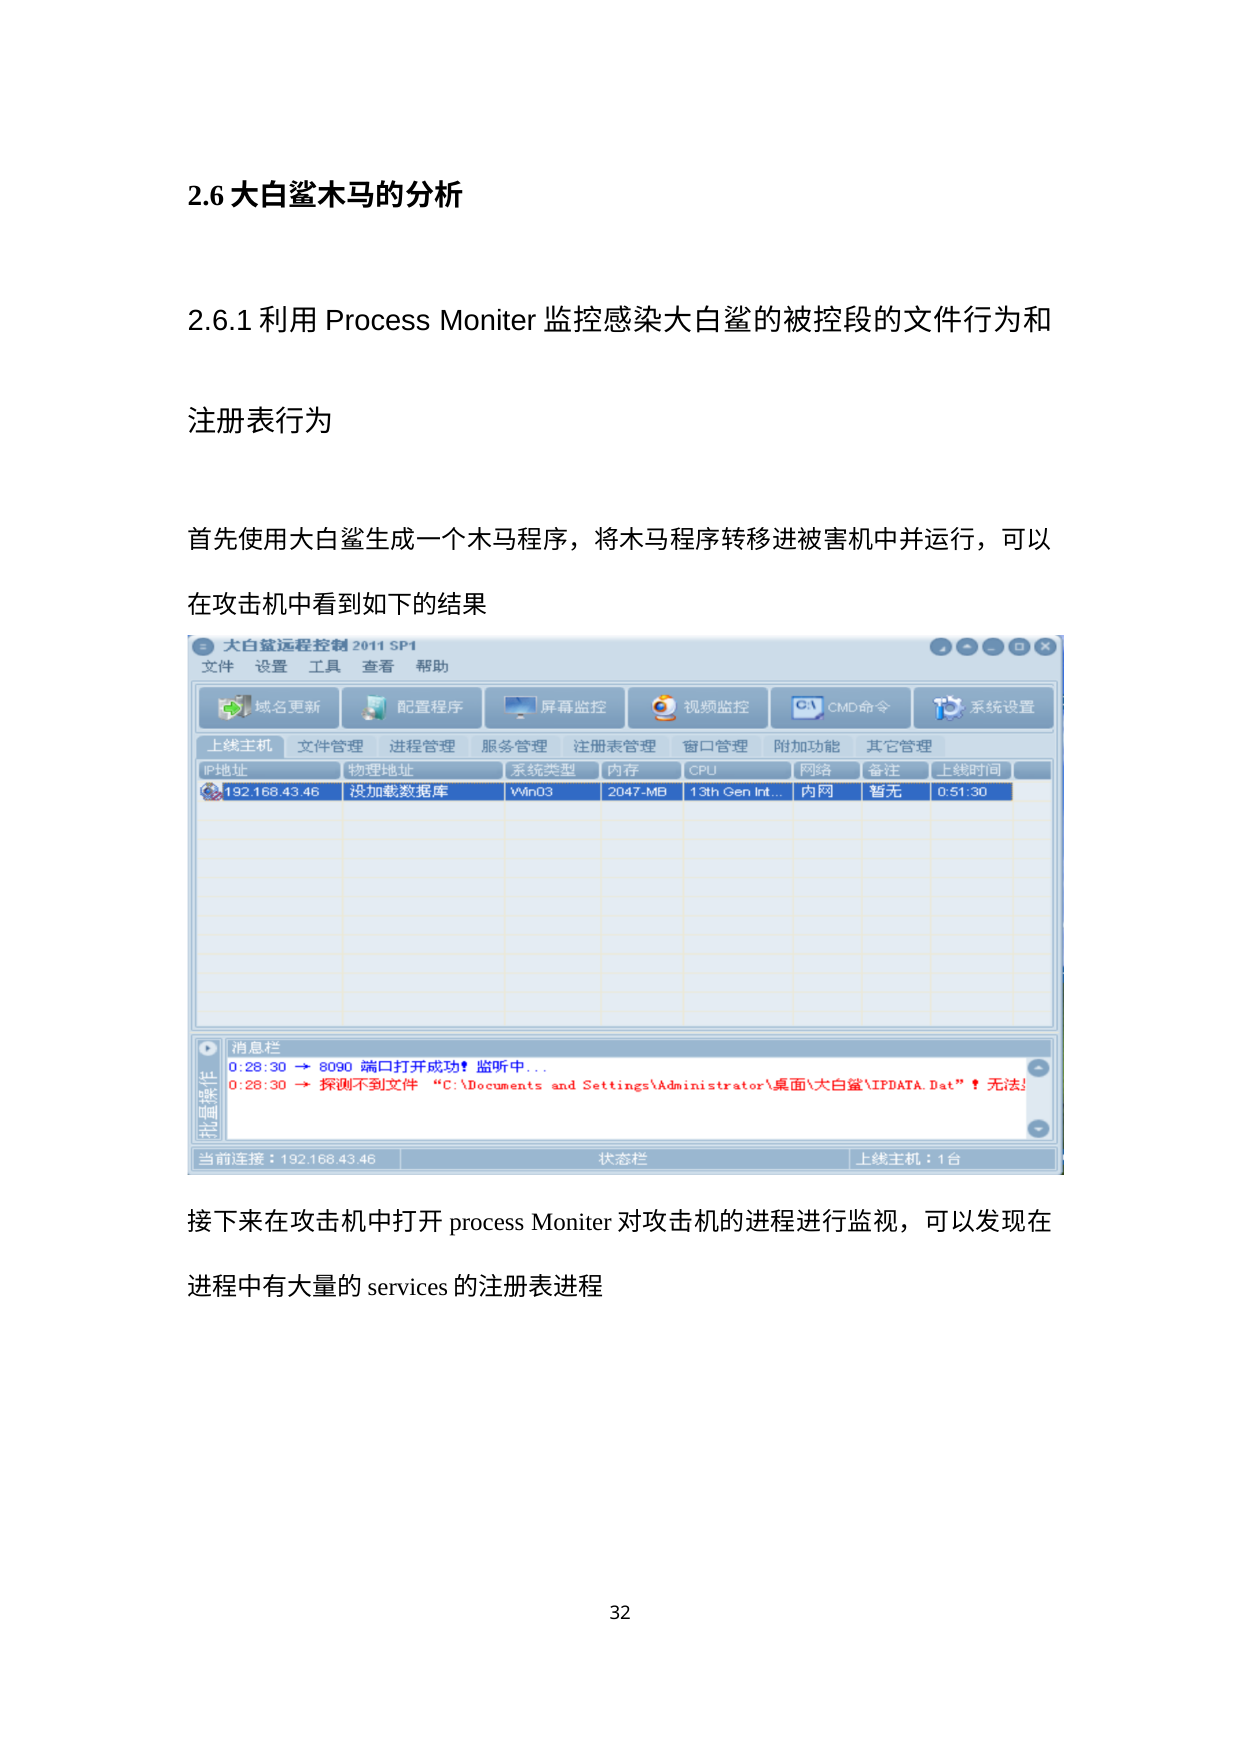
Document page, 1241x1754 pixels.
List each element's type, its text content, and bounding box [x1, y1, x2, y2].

picture [187, 635, 1064, 1175]
text 首先使用大白鲨生成一个木马程序，将木马程序转移进被害机中并运行，可以在攻击机中看到如下的结果 [187, 505, 1053, 635]
subtitle 2.6大白鲨木马的分析 [187, 160, 1053, 225]
subtitle 2.6.1利用Process Moniter监控感染大白鲨的被控段的文件行为和注册表行为 [187, 285, 1053, 451]
text 接下来在攻击机中打开process Moniter对攻击机的进程进行监视，可以发现在进程中有大量的services的注册表进程 [187, 1187, 1053, 1317]
